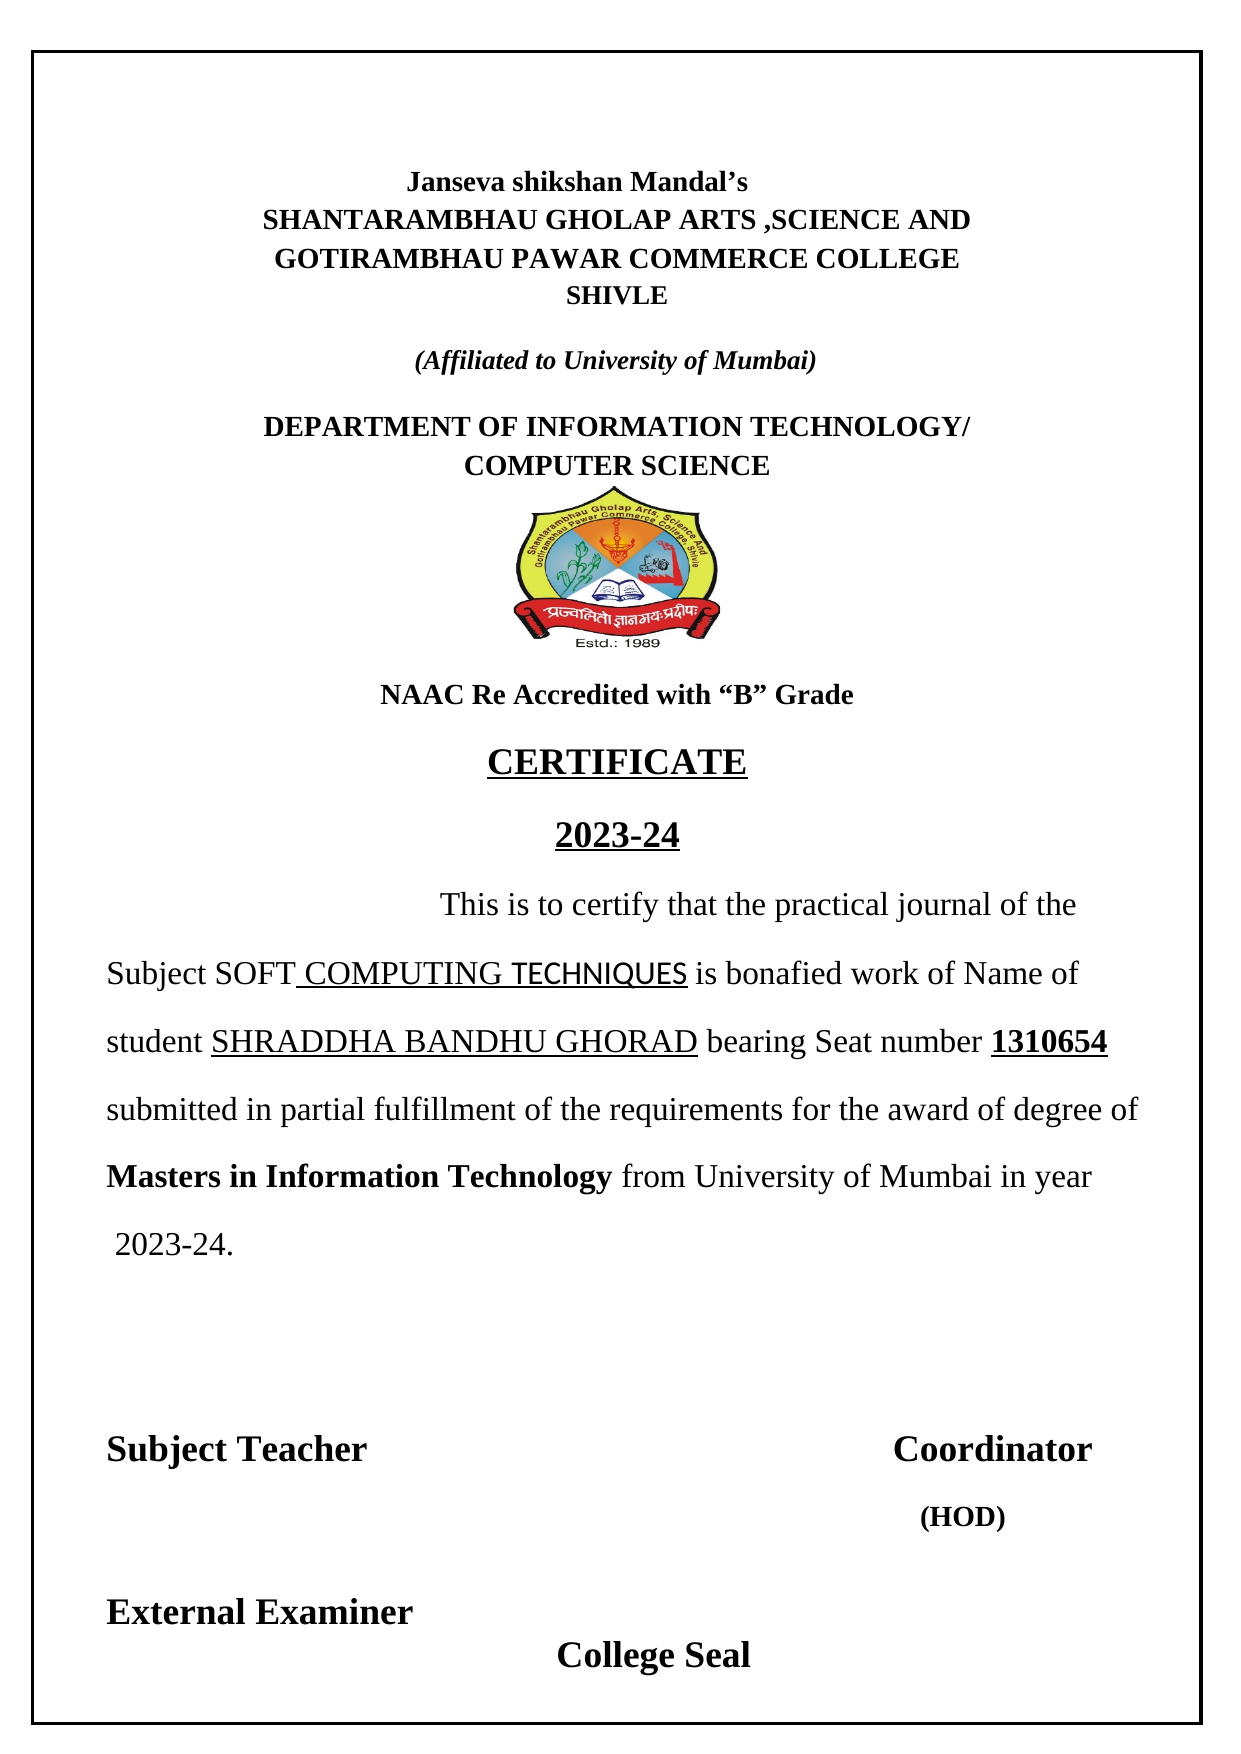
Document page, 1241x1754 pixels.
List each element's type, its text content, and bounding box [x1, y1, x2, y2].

text CERTIFICATE [34, 740, 1199, 783]
text Janseva shikshan Mandal’s [331, 164, 1199, 197]
text NAAC Re Accredited with “B” Grade [34, 677, 1199, 711]
text This is to certify that the practical journal of the [106, 884, 1199, 923]
text 2023-24 [34, 812, 1199, 855]
text (HOD) [781, 1499, 1199, 1532]
text GOTIRAMBHAU PAWAR COMMERCE COLLEGE [34, 241, 1199, 274]
text COMPUTER SCIENCE [34, 448, 1199, 481]
text SHANTARAMBHAU GHOLAP ARTS ,SCIENCE AND [34, 202, 1199, 236]
text College Seal [34, 1633, 1199, 1676]
text 2023-24. [106, 1224, 1199, 1262]
text Subject SOFT COMPUTING TECHNIQUES is bonafied work of Name of [106, 952, 1199, 992]
text Masters in Information Technology from University of Mumbai in year [106, 1157, 1199, 1195]
text External Examiner [34, 1590, 1199, 1633]
text submitted in partial fulfillment of the requirements for the award of degree of [106, 1089, 1199, 1127]
text DEPARTMENT OF INFORMATION TECHNOLOGY/ [34, 409, 1199, 443]
text (Affiliated to University of Mumbai) [34, 344, 1199, 375]
text SHIVLE [34, 279, 1199, 311]
text Subject Teacher Coordinator [34, 1427, 1199, 1470]
picture [513, 486, 721, 648]
text student SHRADDHA BANDHU GHORAD bearing Seat number 1310654 [34, 1022, 1199, 1060]
